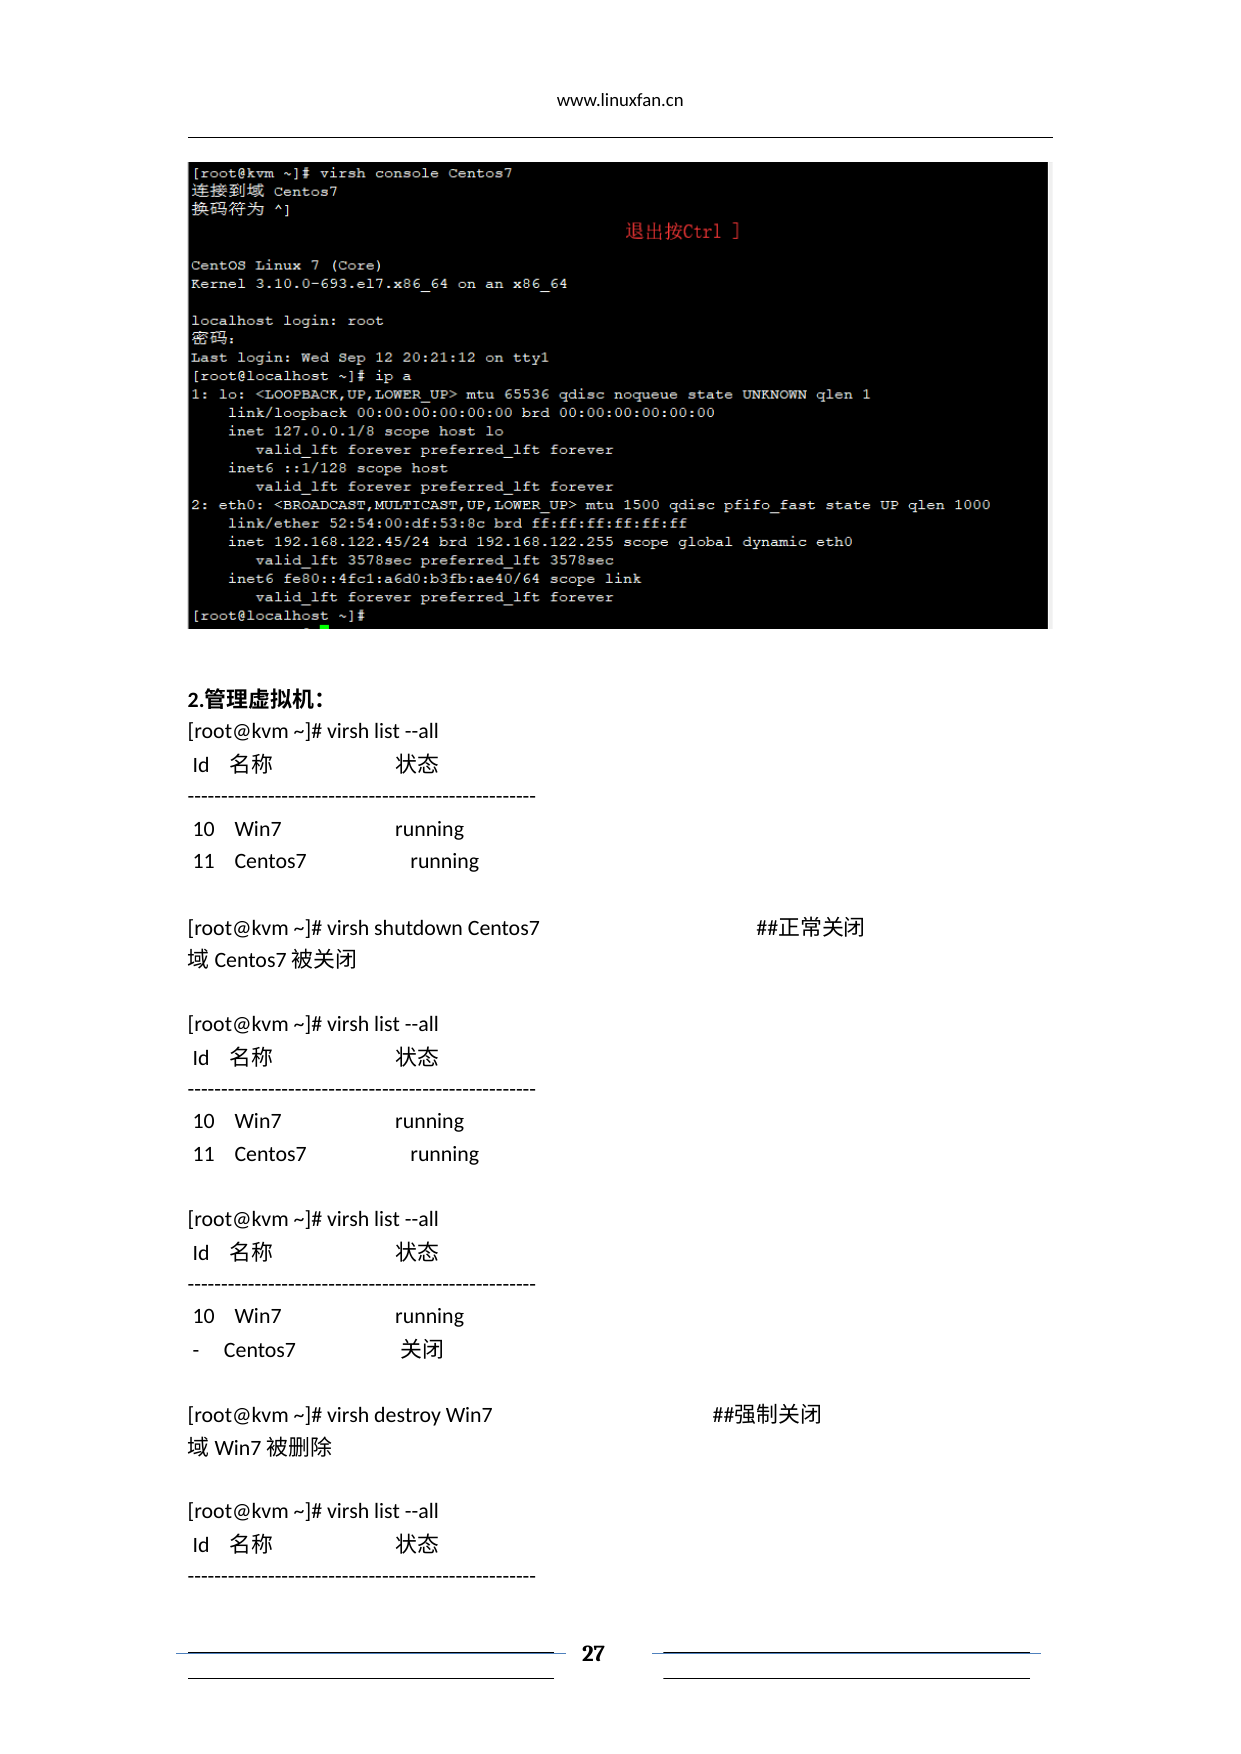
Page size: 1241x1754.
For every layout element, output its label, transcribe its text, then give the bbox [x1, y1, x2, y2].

text Id 名称 状态 [187, 1039, 1053, 1072]
text [root@kvm ~]# virsh destroy Win7 ##强制关闭 [187, 1397, 1053, 1429]
text ---------------------------------------------------- [187, 1072, 1053, 1104]
text 域 Centos7 被关闭 [187, 942, 1053, 974]
text [root@kvm ~]# virsh shutdown Centos7 ##正常关闭 [187, 909, 1053, 942]
text - Centos7 关闭 [187, 1332, 1053, 1364]
text 2.管理虚拟机： [187, 682, 1053, 714]
text ---------------------------------------------------- [187, 1267, 1053, 1299]
text 10 Win7 running [187, 1299, 1053, 1332]
text ---------------------------------------------------- [187, 779, 1053, 812]
text Id 名称 状态 [187, 1234, 1053, 1267]
text [root@kvm ~]# virsh list --all [187, 1202, 1053, 1234]
picture [187, 162, 1053, 629]
text 10 Win7 running [187, 1104, 1053, 1137]
text 10 Win7 running [187, 812, 1053, 844]
text 11 Centos7 running [187, 1137, 1053, 1169]
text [187, 1559, 1053, 1592]
text [root@kvm ~]# virsh list --all [187, 1007, 1053, 1039]
text Id 名称 状态 [187, 747, 1053, 779]
text [root@kvm ~]# virsh list --all [187, 714, 1053, 747]
text [root@kvm ~]# virsh list --all [187, 1494, 1053, 1527]
text Id 名称 状态 [187, 1527, 1053, 1559]
text 域 Win7 被删除 [187, 1429, 1053, 1462]
text 11 Centos7 running [187, 844, 1053, 877]
